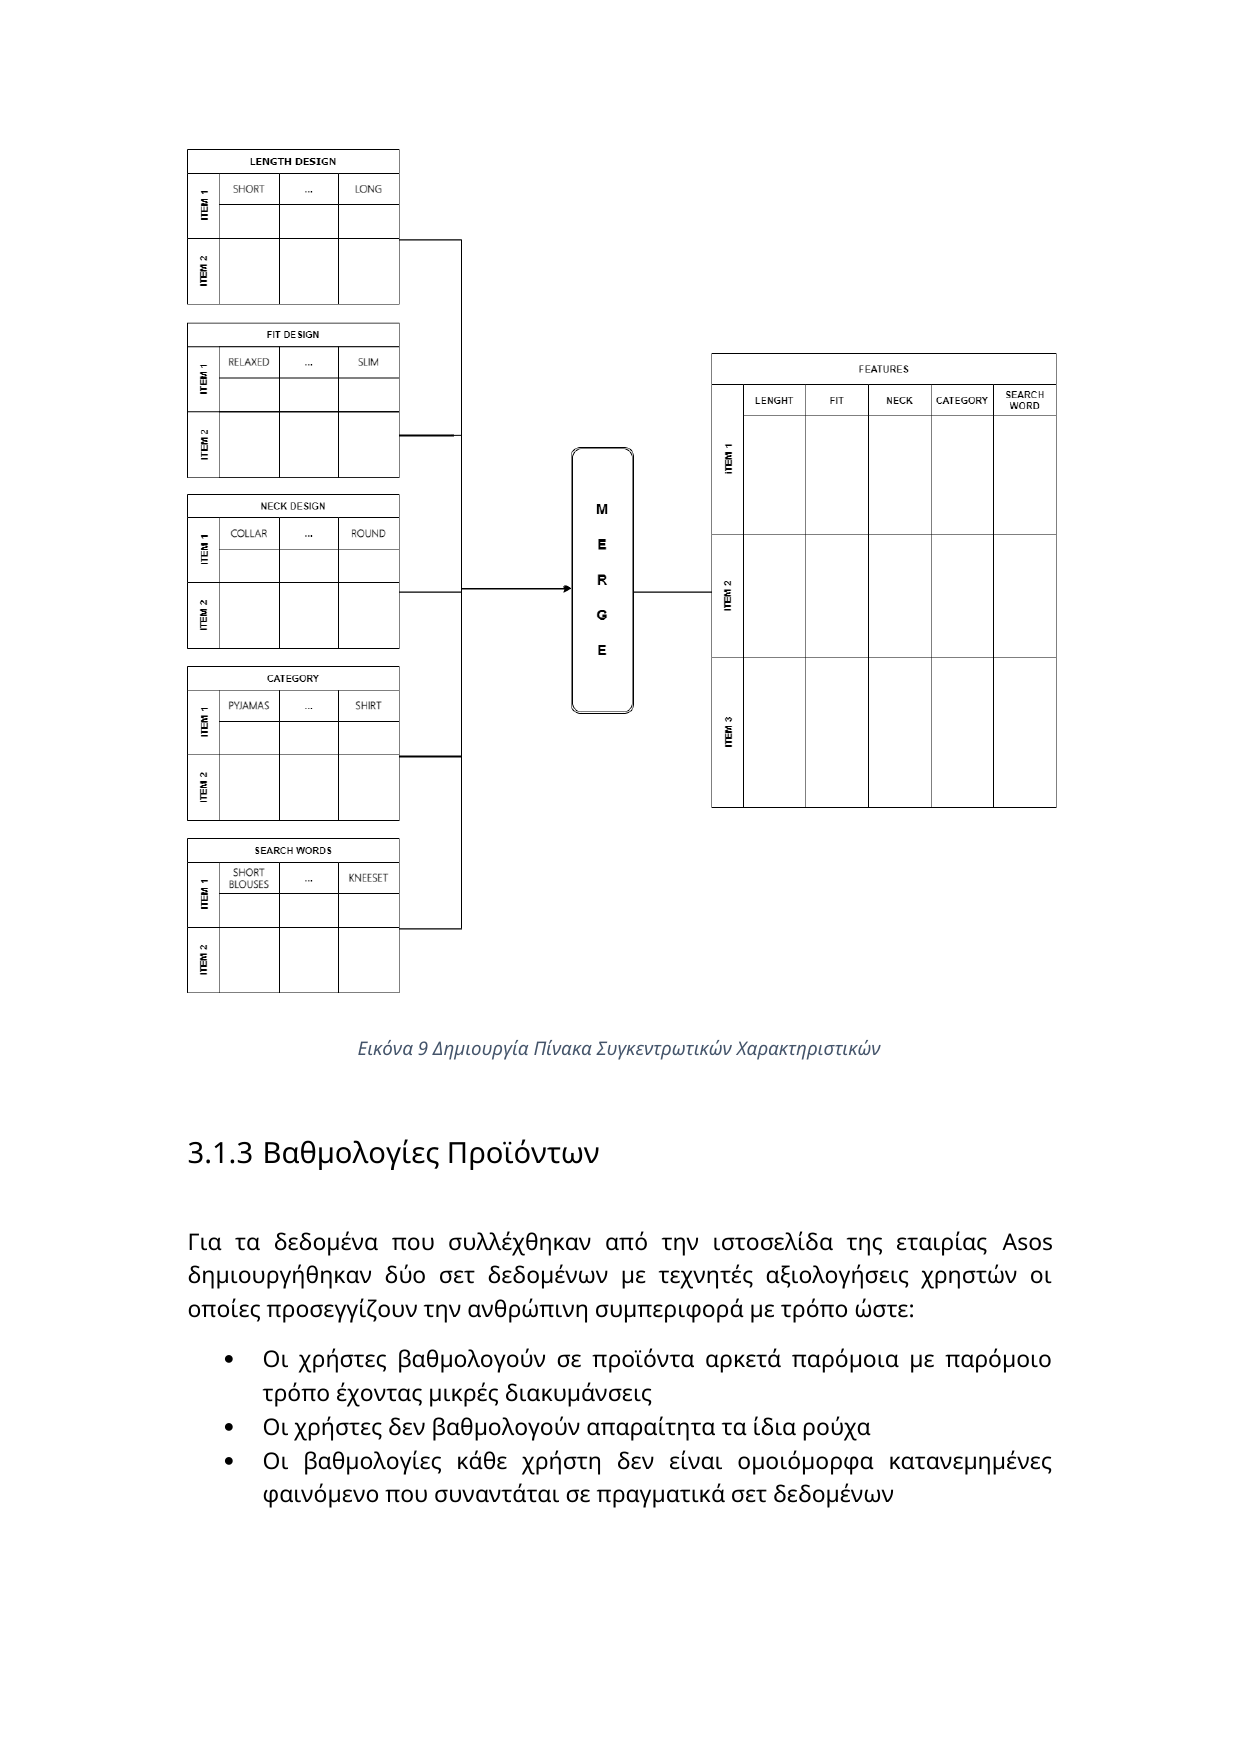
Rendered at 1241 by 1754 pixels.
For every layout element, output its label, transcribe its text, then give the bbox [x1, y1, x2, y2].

text Για τα δεδομένα που συλλέχθηκαν από την ιστοσελίδα της εταιρίας Asos δημιουργήθηκαν δύο σετ δεδομένων με τεχνητές αξιολογήσεις χρηστών οι οποίες προσεγγίζουν την ανθρώπινη συμπεριφορά με τρόπο ώστε: [187, 1226, 1053, 1324]
subtitle Βαθμολογίες Προϊόντων [187, 1132, 1053, 1172]
list Οι βαθμολογίες κάθε χρήστη δεν είναι ομοιόμορφα κατανεμημένες φαινόμενο που συναντάται σε πραγματικά σετ δεδομένων [225, 1445, 1053, 1510]
picture [187, 149, 1057, 993]
list Οι χρήστες βαθμολογούν σε προϊόντα αρκετά παρόμοια με παρόμοιο τρόπο έχοντας μικρές διακυμάνσεις [225, 1343, 1053, 1408]
list Οι χρήστες δεν βαθμολογούν απαραίτητα τα ίδια ρούχα [225, 1411, 1053, 1442]
